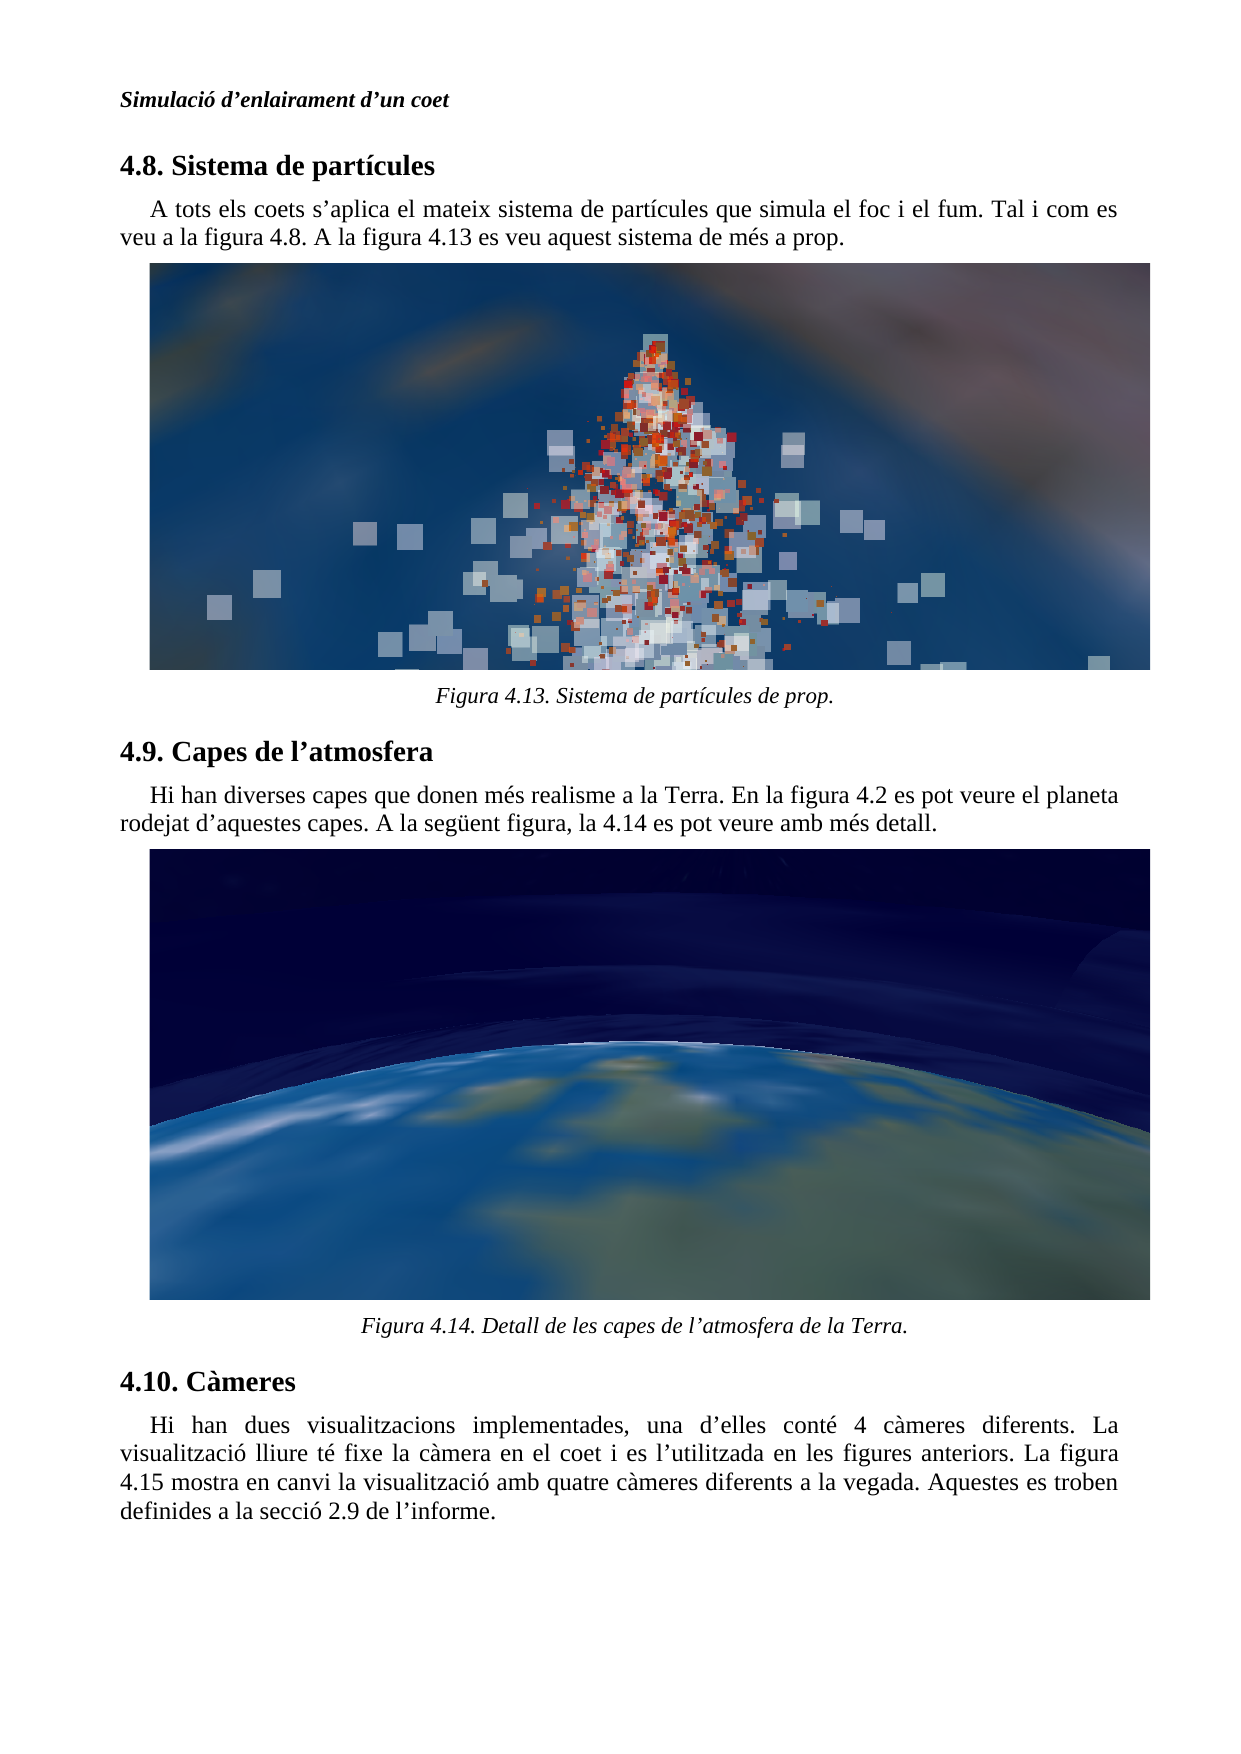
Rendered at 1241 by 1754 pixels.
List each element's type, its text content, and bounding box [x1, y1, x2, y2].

picture [149, 263, 1151, 670]
text A tots els coets s’aplica el mateix sistema de partícules que simula el foc i el fum. Tal i com es veu a la figura 4.8. A la figura 4.13 es veu aquest sistema de més a prop. [120, 194, 1120, 251]
subtitle 4.9. Capes de l’atmosfera [120, 734, 1120, 767]
text Figura 4.14. Detall de les capes de l’atmosfera de la Terra. [120, 1312, 1120, 1339]
text Hi han diverses capes que donen més realisme a la Terra. En la figura 4.2 es pot veure el planeta rodejat d’aquestes capes. A la següent figura, la 4.14 es pot veure amb més detall. [120, 780, 1120, 837]
subtitle 4.8. Sistema de partícules [120, 148, 1120, 181]
text Hi han dues visualitzacions implementades, una d’elles conté 4 càmeres diferents. La visualització lliure té fixe la càmera en el coet i es l’utilitzada en les figures anteriors. La figura 4.15 mostra en canvi la visualització amb quatre càmeres diferents a la vegada. Aquestes es troben definides a la secció 2.9 de l’informe. [120, 1410, 1120, 1525]
text Figura 4.13. Sistema de partícules de prop. [120, 682, 1120, 709]
picture [149, 849, 1151, 1300]
subtitle 4.10. Càmeres [120, 1364, 1120, 1397]
